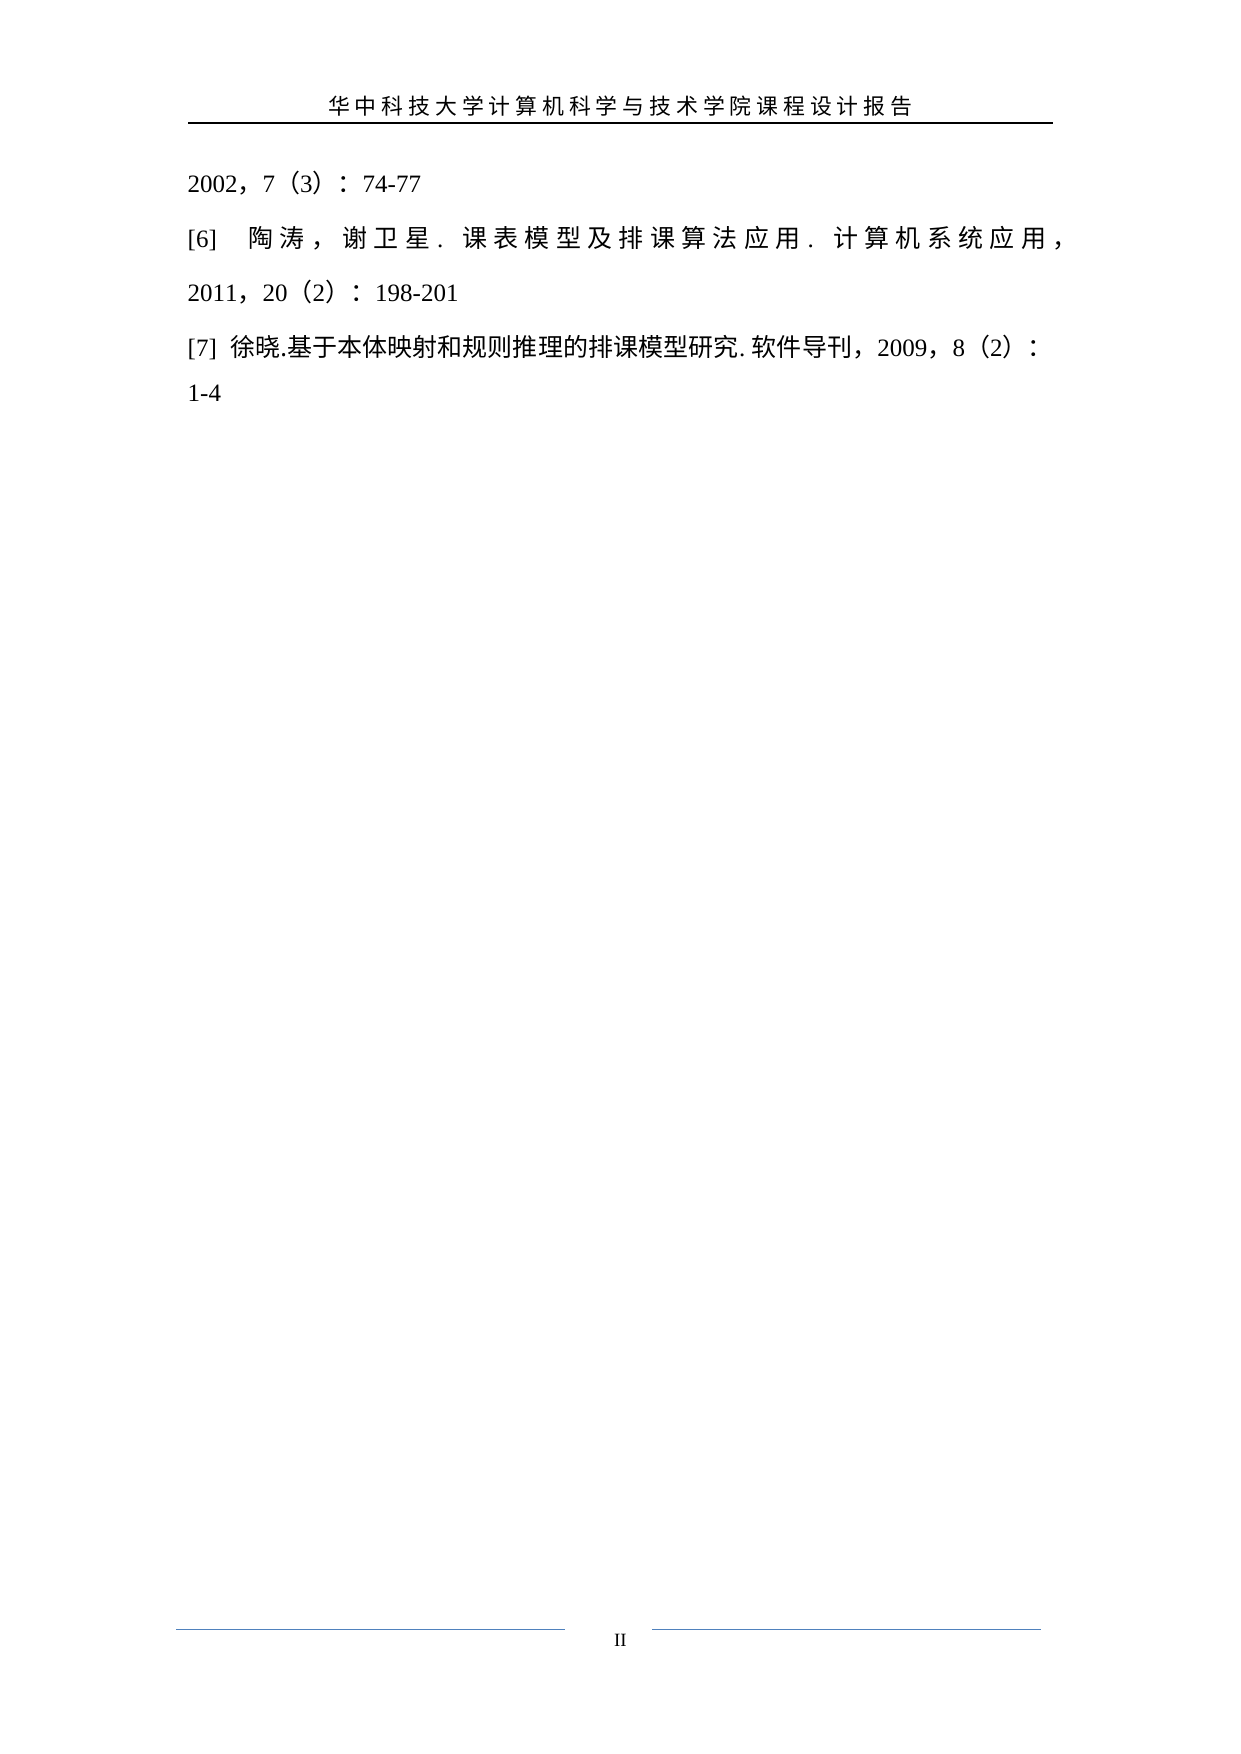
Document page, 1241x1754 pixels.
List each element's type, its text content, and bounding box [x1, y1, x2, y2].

text [7] 徐晓.基于本体映射和规则推理的排课模型研究. 软件导刊，2009，8（2）：1-4 [187, 327, 1053, 406]
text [187, 164, 1053, 200]
text [6] 陶涛，谢卫星. 课表模型及排课算法应用. 计算机系统应用，2011，20（2）：198-201 [187, 218, 1053, 309]
